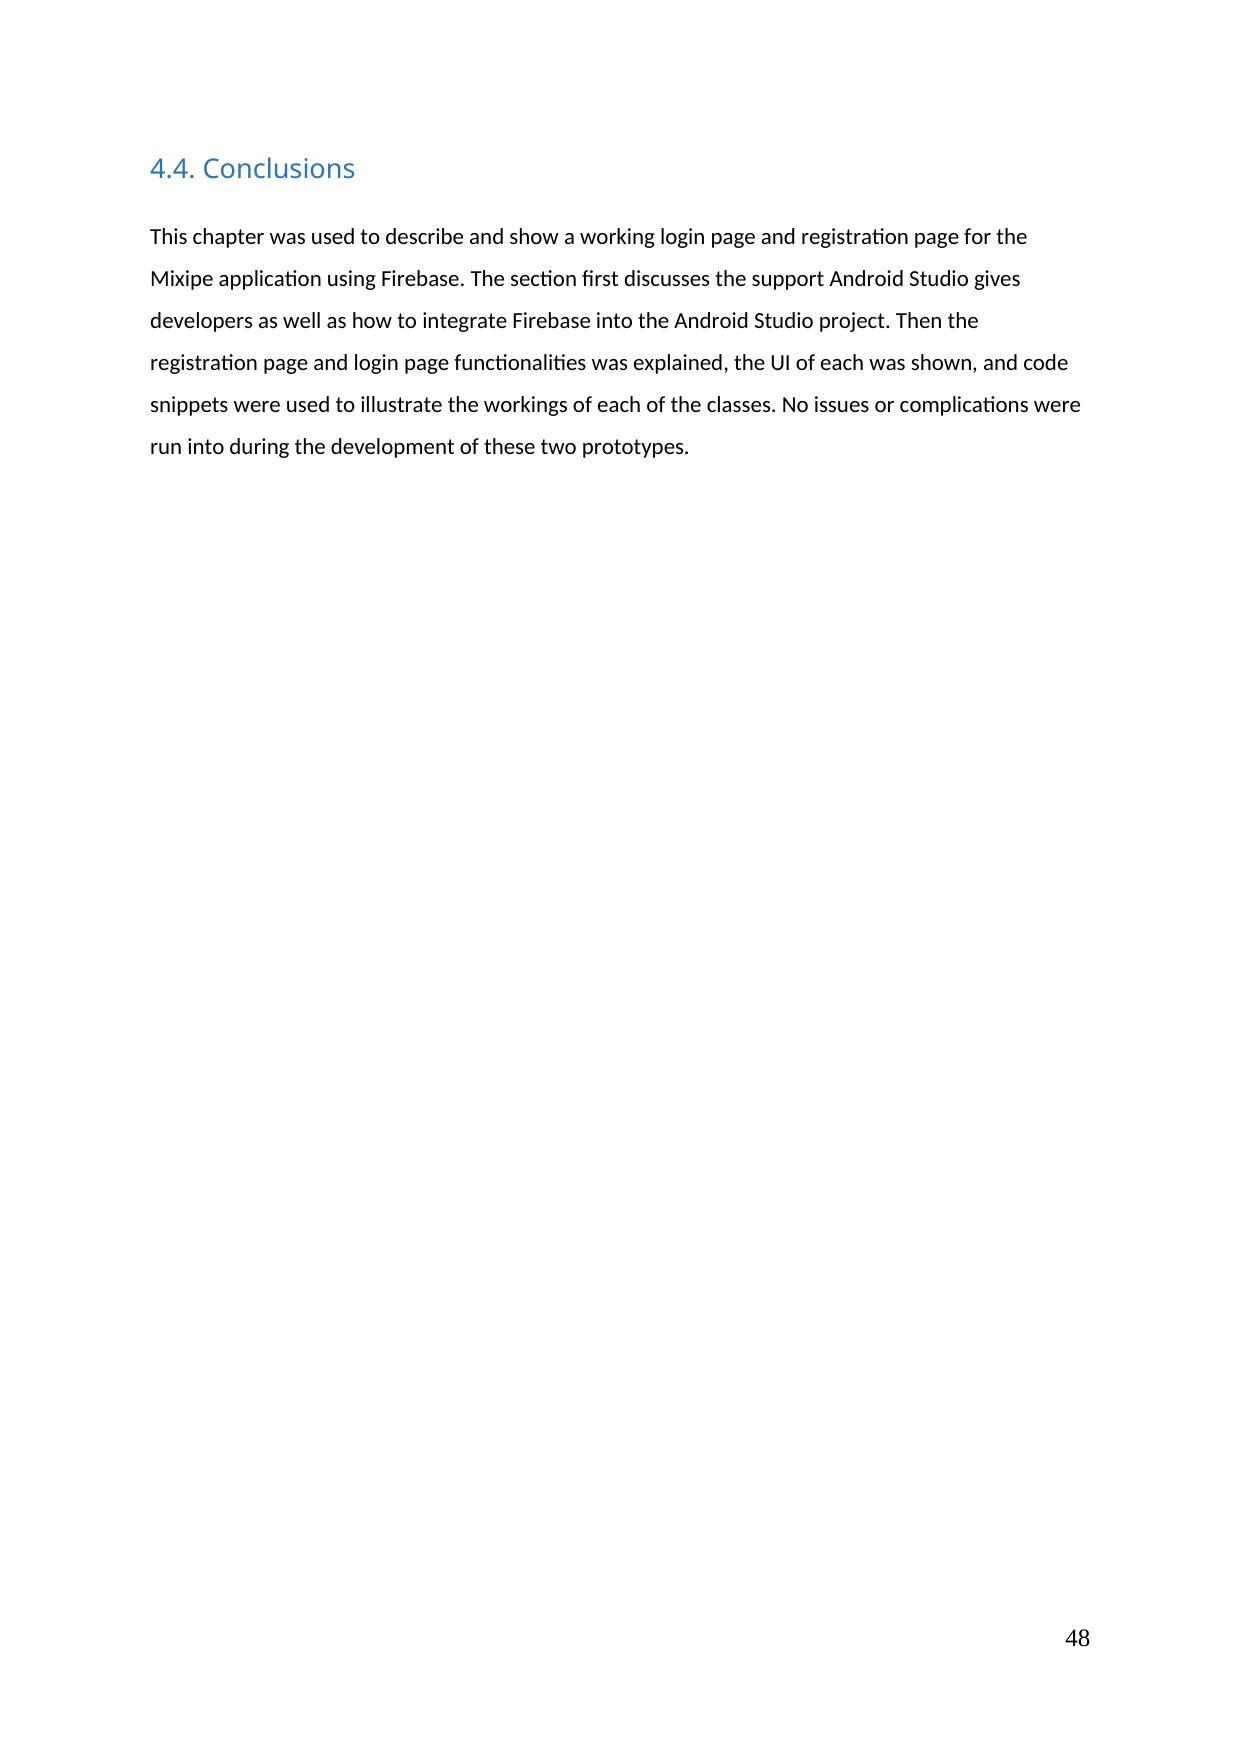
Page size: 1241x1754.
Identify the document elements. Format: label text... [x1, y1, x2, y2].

subtitle 4.4. Conclusions [150, 150, 1090, 187]
text This chapter was used to describe and show a working login page and registration page for the Mixipe application using Firebase. The section first discusses the support Android Studio gives developers as well as how to integrate Firebase into the Android Studio project. Then the registration page and login page functionalities was explained, the UI of each was shown, and code snippets were used to illustrate the workings of each of the classes. No issues or complications were run into during the development of these two prototypes. [150, 222, 1090, 460]
